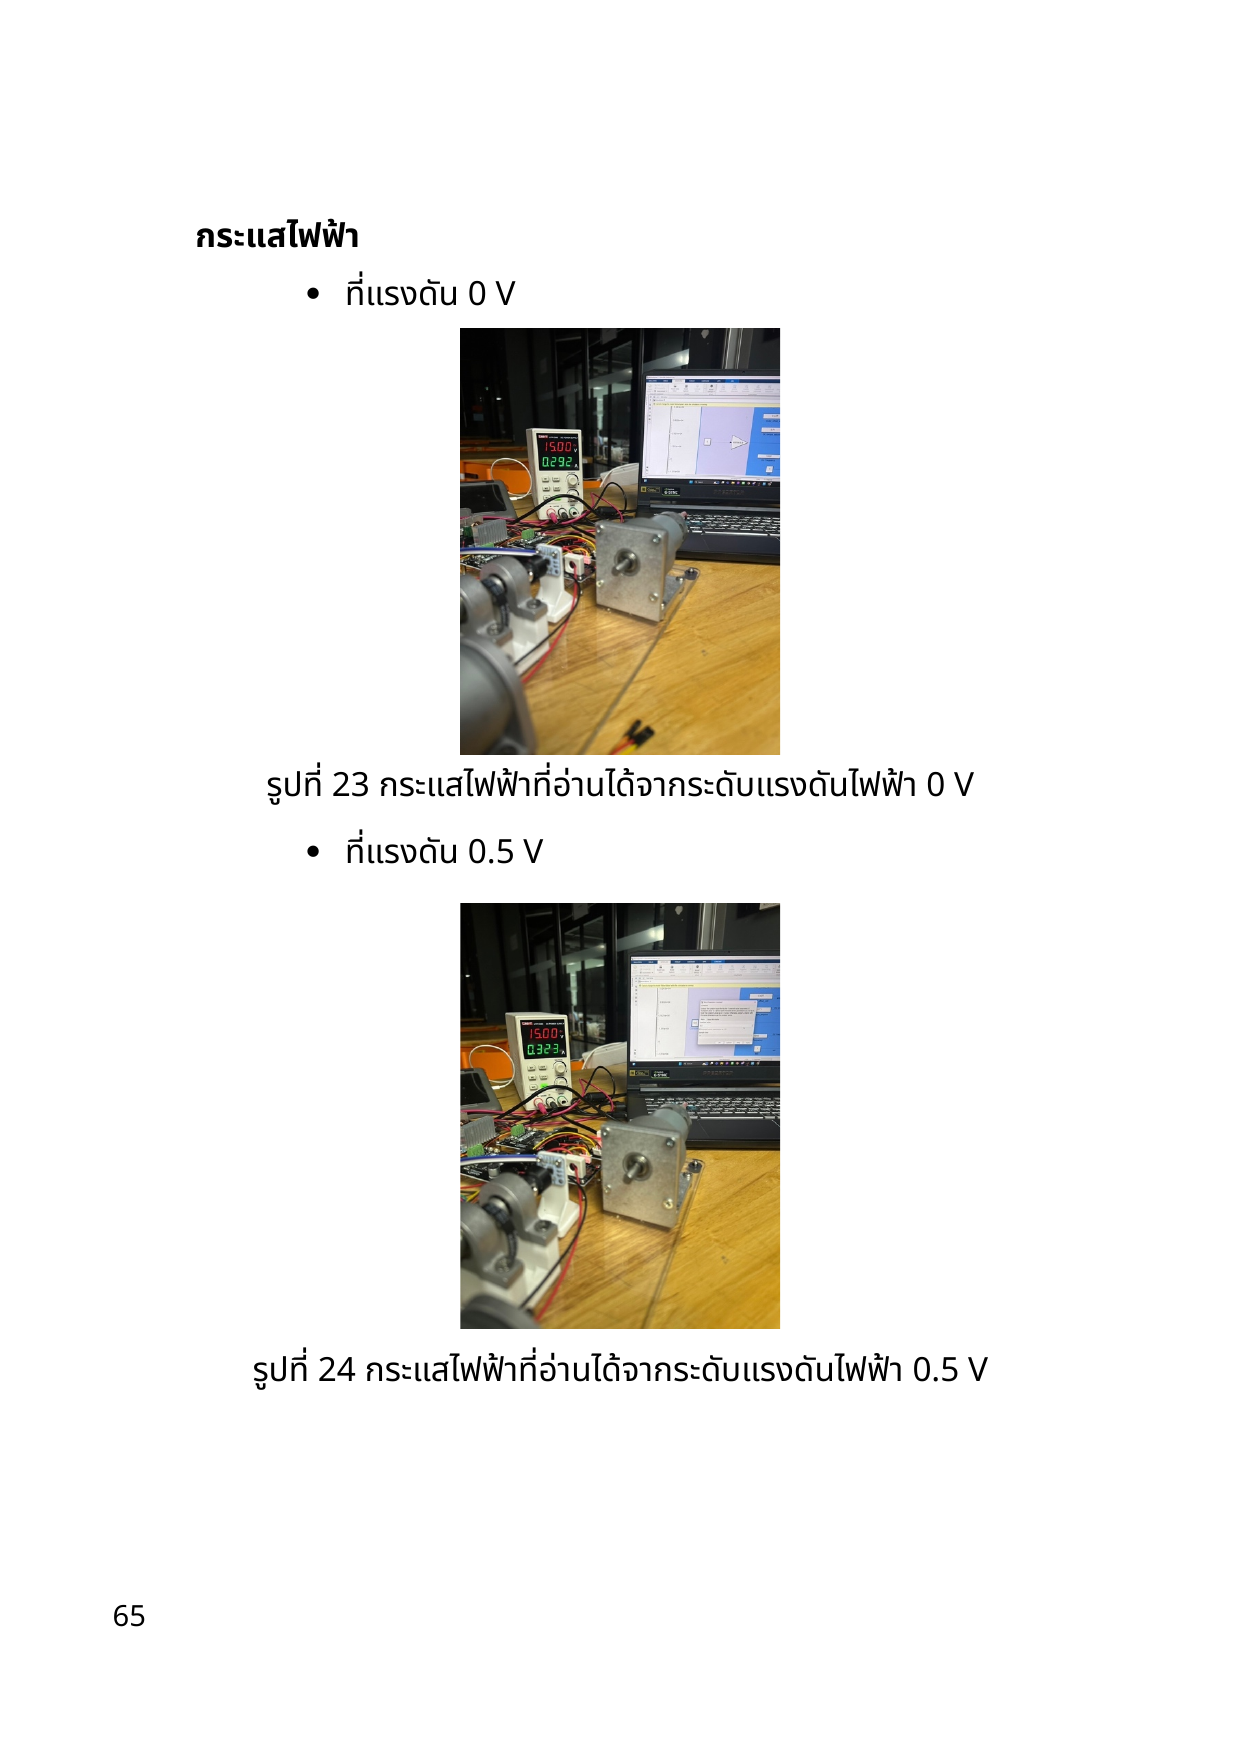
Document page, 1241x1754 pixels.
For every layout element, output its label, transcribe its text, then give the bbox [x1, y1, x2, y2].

list กระแสไฟฟ้า [195, 212, 1128, 262]
text รูปที่ 23 กระแสไฟฟ้าที่อ่านได้จากระดับแรงดันไฟฟ้า 0 V [112, 761, 1128, 812]
picture [460, 328, 780, 755]
list ที่แรงดัน 0.5 V [307, 828, 1128, 879]
picture [460, 903, 780, 1329]
list ที่แรงดัน 0 V [307, 270, 1128, 321]
text รูปที่ 24 กระแสไฟฟ้าที่อ่านได้จากระดับแรงดันไฟฟ้า 0.5 V [112, 1346, 1128, 1396]
